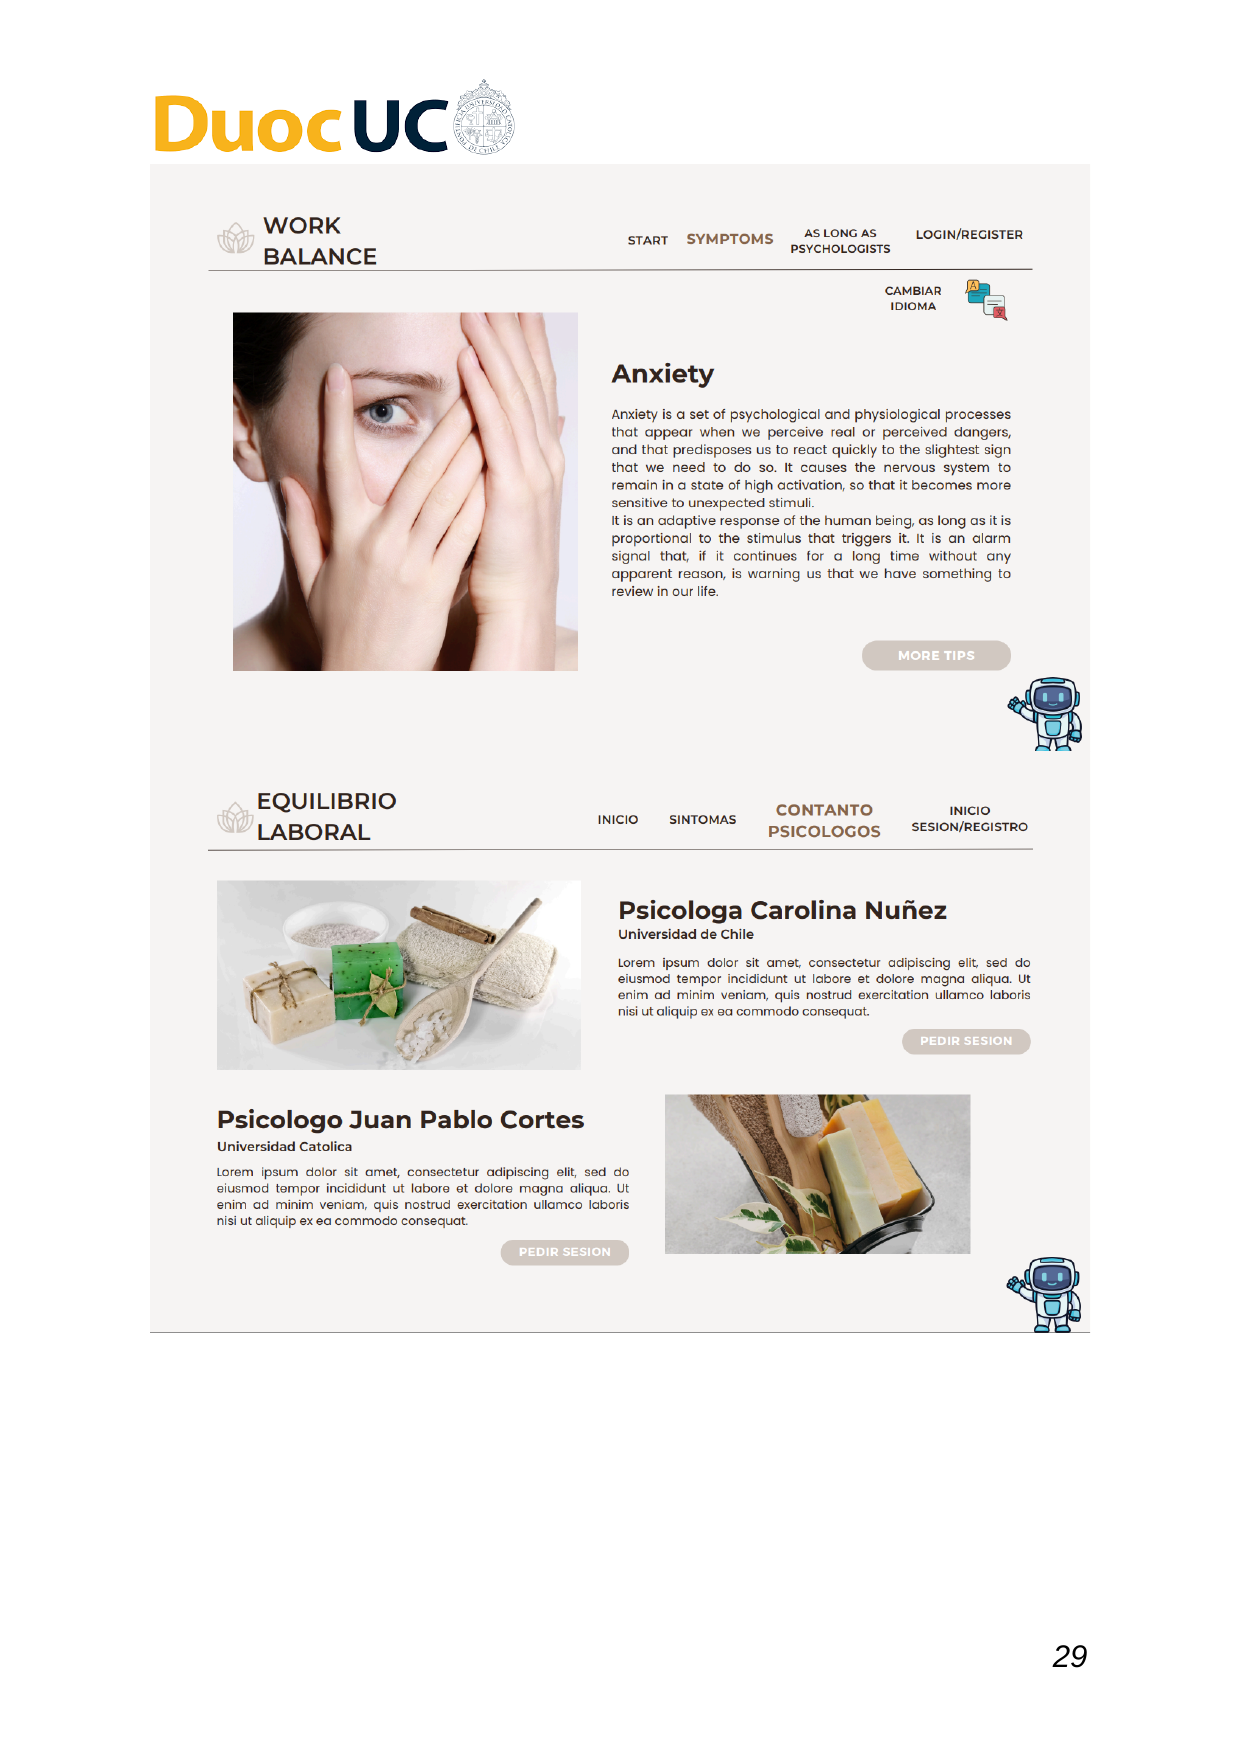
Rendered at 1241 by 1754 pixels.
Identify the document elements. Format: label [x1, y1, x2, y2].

picture [150, 164, 1091, 1333]
picture [150, 75, 518, 159]
